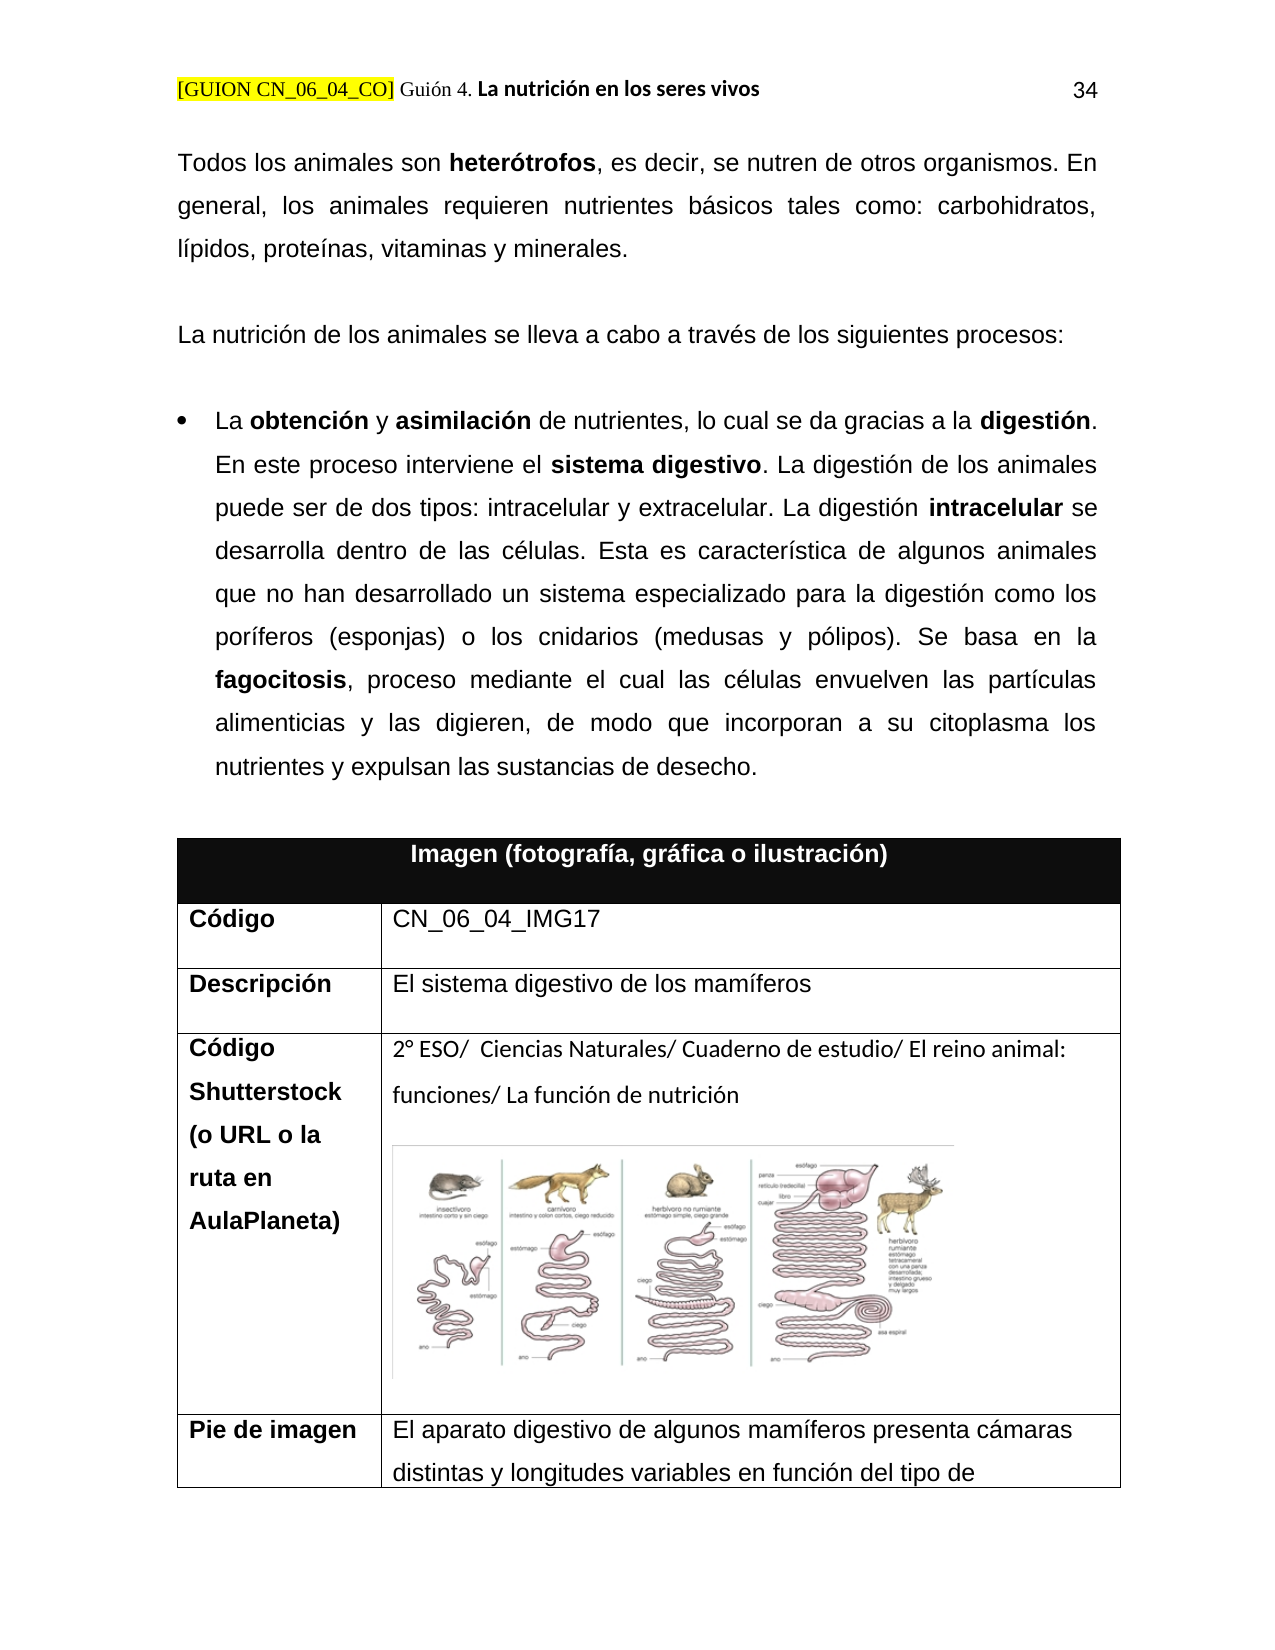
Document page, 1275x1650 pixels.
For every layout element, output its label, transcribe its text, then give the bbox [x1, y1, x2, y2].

table_cell Pie de imagen [178, 1415, 381, 1487]
table_cell El sistema digestivo de los mamíferos [382, 969, 1120, 1032]
text Todos los animales son heterótrofos, es decir, se nutren de otros organismos. En general, los animales requieren nutrientes básicos tales como: carbohidratos, lípidos, proteínas, vitaminas y minerales. [177, 148, 1098, 263]
table_header Imagen (fotografía, gráfica o ilustración) [178, 839, 1120, 903]
table_cell Código [178, 904, 381, 967]
table_cell Código Shutterstock (o URL o la ruta en AulaPlaneta) [178, 1034, 381, 1414]
table_cell CN_06_04_IMG17 [382, 904, 1120, 967]
picture [392, 1145, 955, 1379]
table_cell 2° ESO/ Ciencias Naturales/ Cuaderno de estudio/ El reino animal: funciones/ La función de nutrición [382, 1034, 1120, 1414]
text La nutrición de los animales se lleva a cabo a través de los siguientes procesos: [177, 320, 1098, 349]
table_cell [382, 1415, 1120, 1487]
table_cell Descripción [178, 969, 381, 1032]
list La obtención y asimilación de nutrientes, lo cual se da gracias a la digestión. En este proceso interviene el sistema digestivo. La digestión de los animales puede ser de dos tipos: intracelular y extracelular. La digestión intracelular se desarrolla dentro de las células. Esta es característica de algunos animales que no han desarrollado un sistema especializado para la digestión como los poríferos (esponjas) o los cnidarios (medusas y pólipos). Se basa en la fagocitosis, proceso mediante el cual las células envuelven las partículas alimenticias y las digieren, de modo que incorporan a su citoplasma los nutrientes y expulsan las sustancias de desecho. [177, 406, 1098, 780]
